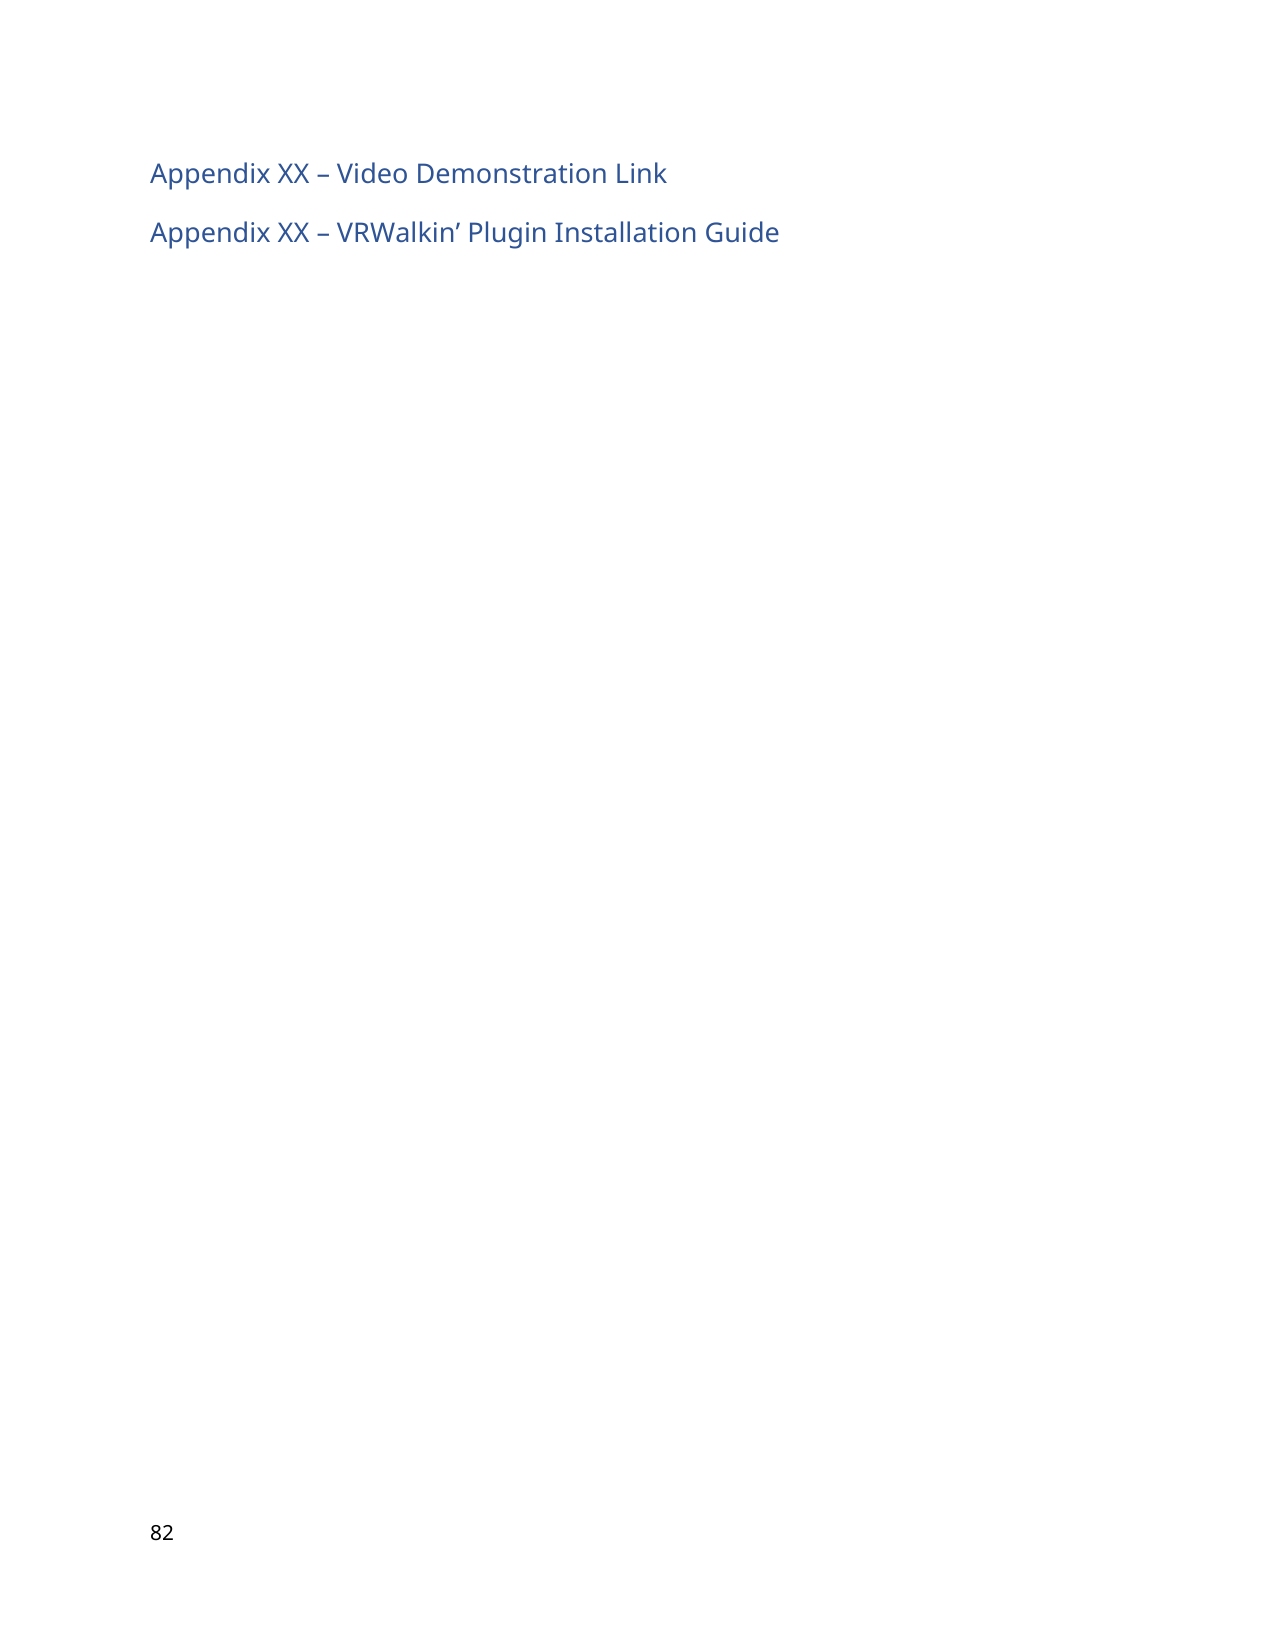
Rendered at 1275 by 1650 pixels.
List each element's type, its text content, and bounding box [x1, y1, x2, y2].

subtitle Appendix XX – Video Demonstration Link [150, 154, 1125, 191]
subtitle Appendix XX – VRWalkin’ Plugin Installation Guide [150, 214, 1125, 251]
